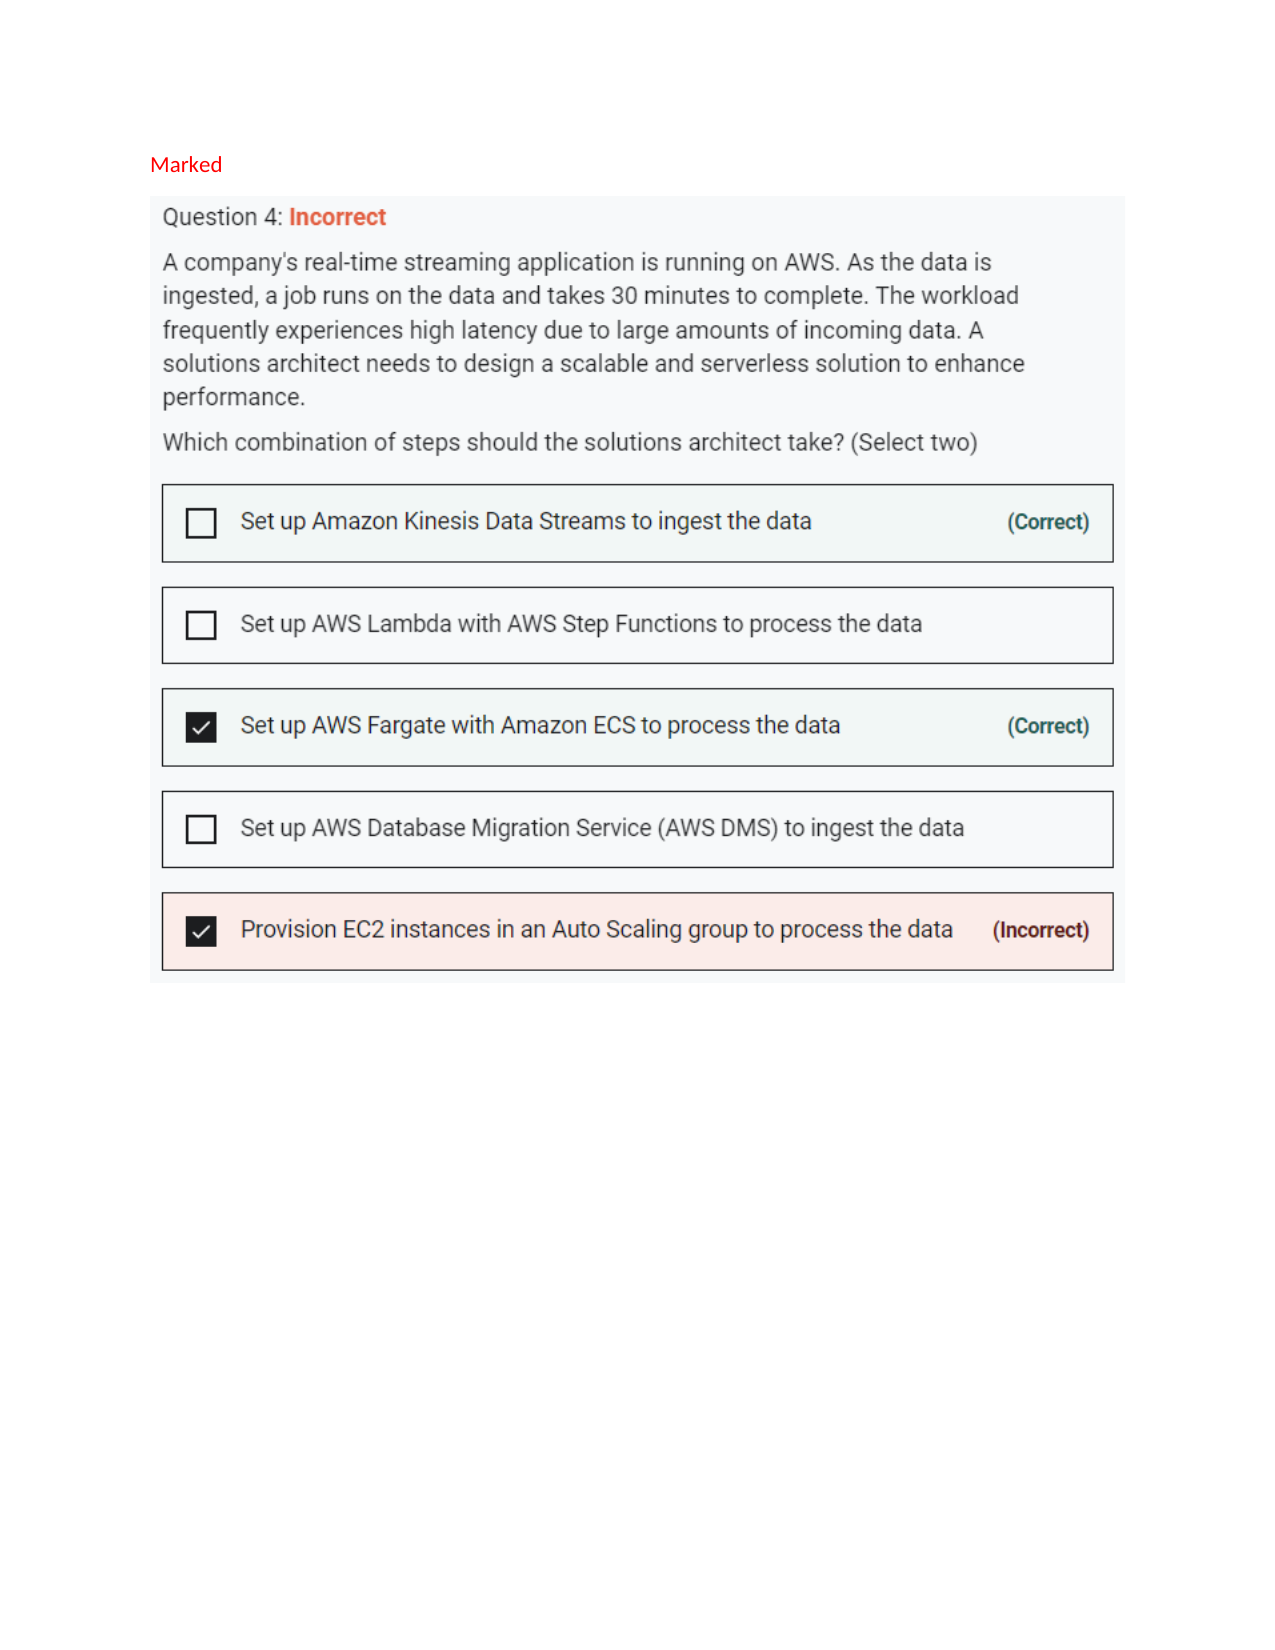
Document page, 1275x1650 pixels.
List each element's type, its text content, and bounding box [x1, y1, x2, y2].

picture [150, 196, 1125, 983]
text Marked [150, 150, 1181, 178]
